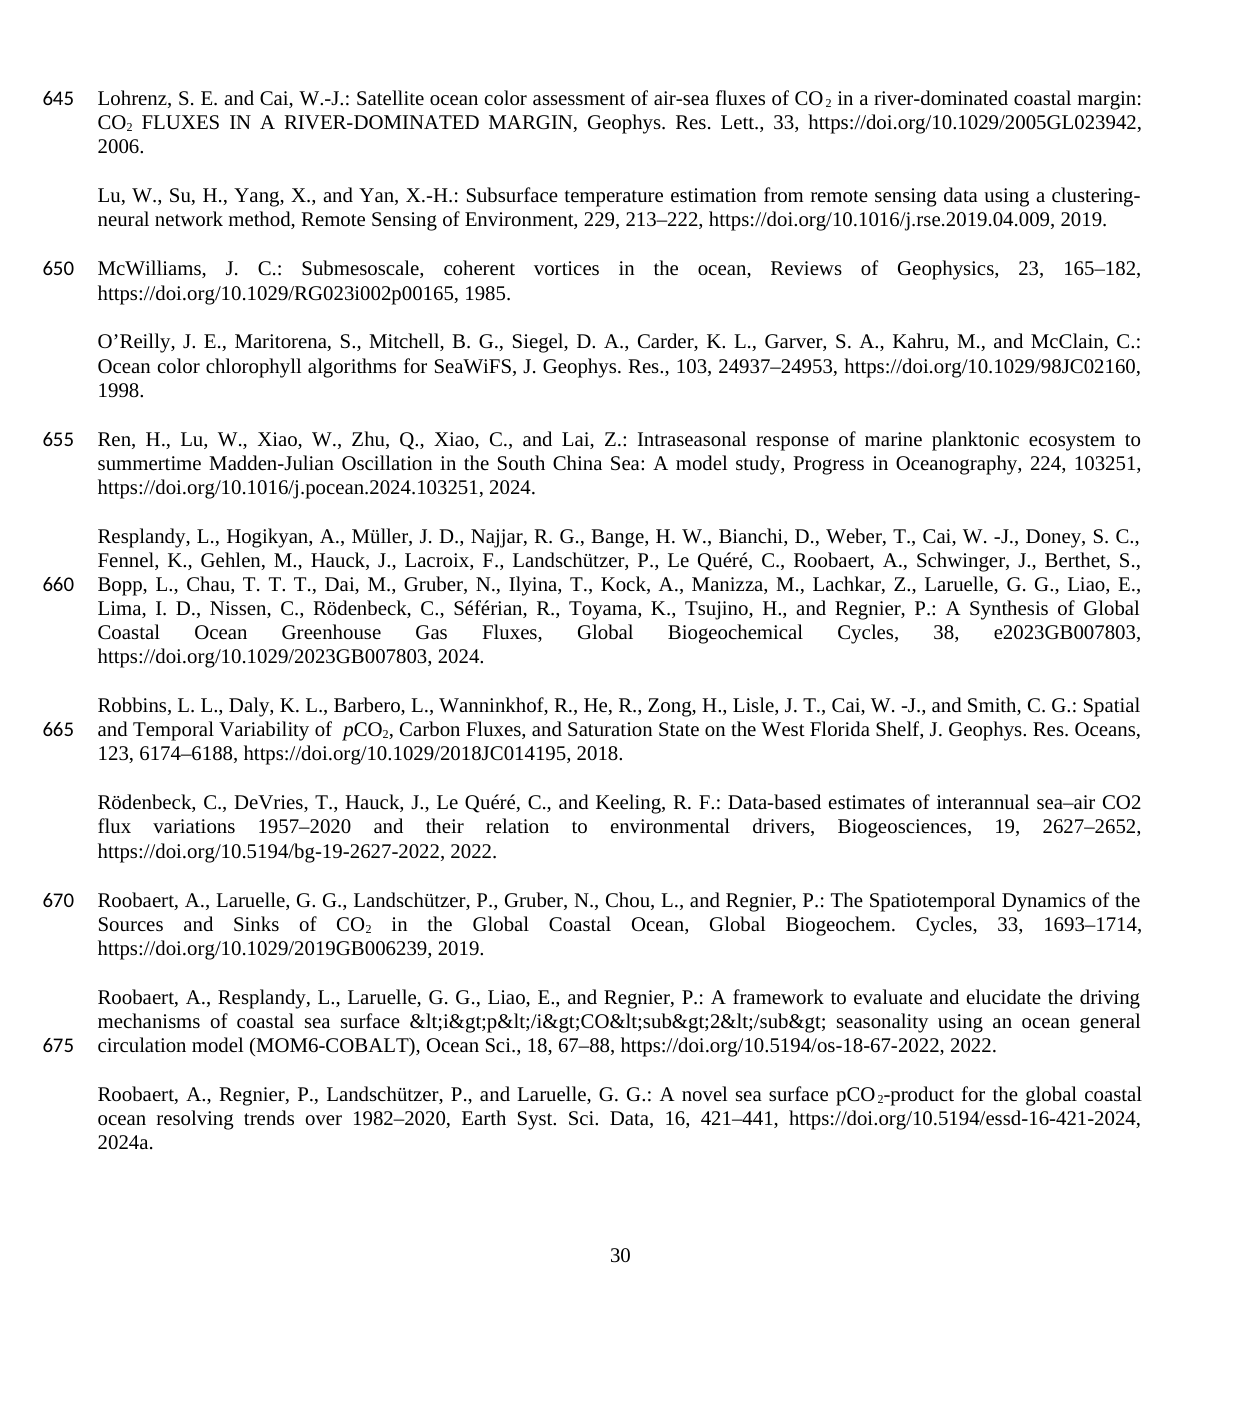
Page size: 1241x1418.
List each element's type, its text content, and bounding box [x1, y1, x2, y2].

text Lohrenz, S. E. and Cai, W.-J.: Satellite ocean color assessment of air-sea fluxes of CO2 in a river-dominated coastal margin: CO2 FLUXES IN A RIVER-DOMINATED MARGIN, Geophys. Res. Lett., 33, https://doi.org/10.1029/2005GL023942, 2006. [97, 86, 1143, 158]
text Rödenbeck, C., DeVries, T., Hauck, J., Le Quéré, C., and Keeling, R. F.: Data-based estimates of interannual sea–air CO2 flux variations 1957–2020 and their relation to environmental drivers, Biogeosciences, 19, 2627–2652, https://doi.org/10.5194/bg-19-2627-2022, 2022. [97, 790, 1143, 863]
text Roobaert, A., Laruelle, G. G., Landschützer, P., Gruber, N., Chou, L., and Regnier, P.: The Spatiotemporal Dynamics of the Sources and Sinks of CO2 in the Global Coastal Ocean, Global Biogeochem. Cycles, 33, 1693–1714, https://doi.org/10.1029/2019GB006239, 2019. [97, 888, 1143, 960]
text Resplandy, L., Hogikyan, A., Müller, J. D., Najjar, R. G., Bange, H. W., Bianchi, D., Weber, T., Cai, W. ‐J., Doney, S. C., Fennel, K., Gehlen, M., Hauck, J., Lacroix, F., Landschützer, P., Le Quéré, C., Roobaert, A., Schwinger, J., Berthet, S., Bopp, L., Chau, T. T. T., Dai, M., Gruber, N., Ilyina, T., Kock, A., Manizza, M., Lachkar, Z., Laruelle, G. G., Liao, E., Lima, I. D., Nissen, C., Rödenbeck, C., Séférian, R., Toyama, K., Tsujino, H., and Regnier, P.: A Synthesis of Global Coastal Ocean Greenhouse Gas Fluxes, Global Biogeochemical Cycles, 38, e2023GB007803, https://doi.org/10.1029/2023GB007803, 2024. [97, 524, 1143, 668]
text McWilliams, J. C.: Submesoscale, coherent vortices in the ocean, Reviews of Geophysics, 23, 165–182, https://doi.org/10.1029/RG023i002p00165, 1985. [97, 256, 1143, 304]
text Lu, W., Su, H., Yang, X., and Yan, X.-H.: Subsurface temperature estimation from remote sensing data using a clustering-neural network method, Remote Sensing of Environment, 229, 213–222, https://doi.org/10.1016/j.rse.2019.04.009, 2019. [97, 183, 1143, 231]
text Roobaert, A., Resplandy, L., Laruelle, G. G., Liao, E., and Regnier, P.: A framework to evaluate and elucidate the driving mechanisms of coastal sea surface &lt;i&gt;p&lt;/i&gt;CO&lt;sub&gt;2&lt;/sub&gt; seasonality using an ocean general circulation model (MOM6-COBALT), Ocean Sci., 18, 67–88, https://doi.org/10.5194/os-18-67-2022, 2022. [97, 985, 1143, 1057]
text O’Reilly, J. E., Maritorena, S., Mitchell, B. G., Siegel, D. A., Carder, K. L., Garver, S. A., Kahru, M., and McClain, C.: Ocean color chlorophyll algorithms for SeaWiFS, J. Geophys. Res., 103, 24937–24953, https://doi.org/10.1029/98JC02160, 1998. [97, 329, 1143, 402]
text Roobaert, A., Regnier, P., Landschützer, P., and Laruelle, G. G.: A novel sea surface pCO2-product for the global coastal ocean resolving trends over 1982–2020, Earth Syst. Sci. Data, 16, 421–441, https://doi.org/10.5194/essd-16-421-2024, 2024a. [97, 1082, 1143, 1154]
text Robbins, L. L., Daly, K. L., Barbero, L., Wanninkhof, R., He, R., Zong, H., Lisle, J. T., Cai, W. ‐J., and Smith, C. G.: Spatial and Temporal Variability of pCO2, Carbon Fluxes, and Saturation State on the West Florida Shelf, J. Geophys. Res. Oceans, 123, 6174–6188, https://doi.org/10.1029/2018JC014195, 2018. [97, 693, 1143, 765]
text Ren, H., Lu, W., Xiao, W., Zhu, Q., Xiao, C., and Lai, Z.: Intraseasonal response of marine planktonic ecosystem to summertime Madden-Julian Oscillation in the South China Sea: A model study, Progress in Oceanography, 224, 103251, https://doi.org/10.1016/j.pocean.2024.103251, 2024. [97, 427, 1143, 499]
